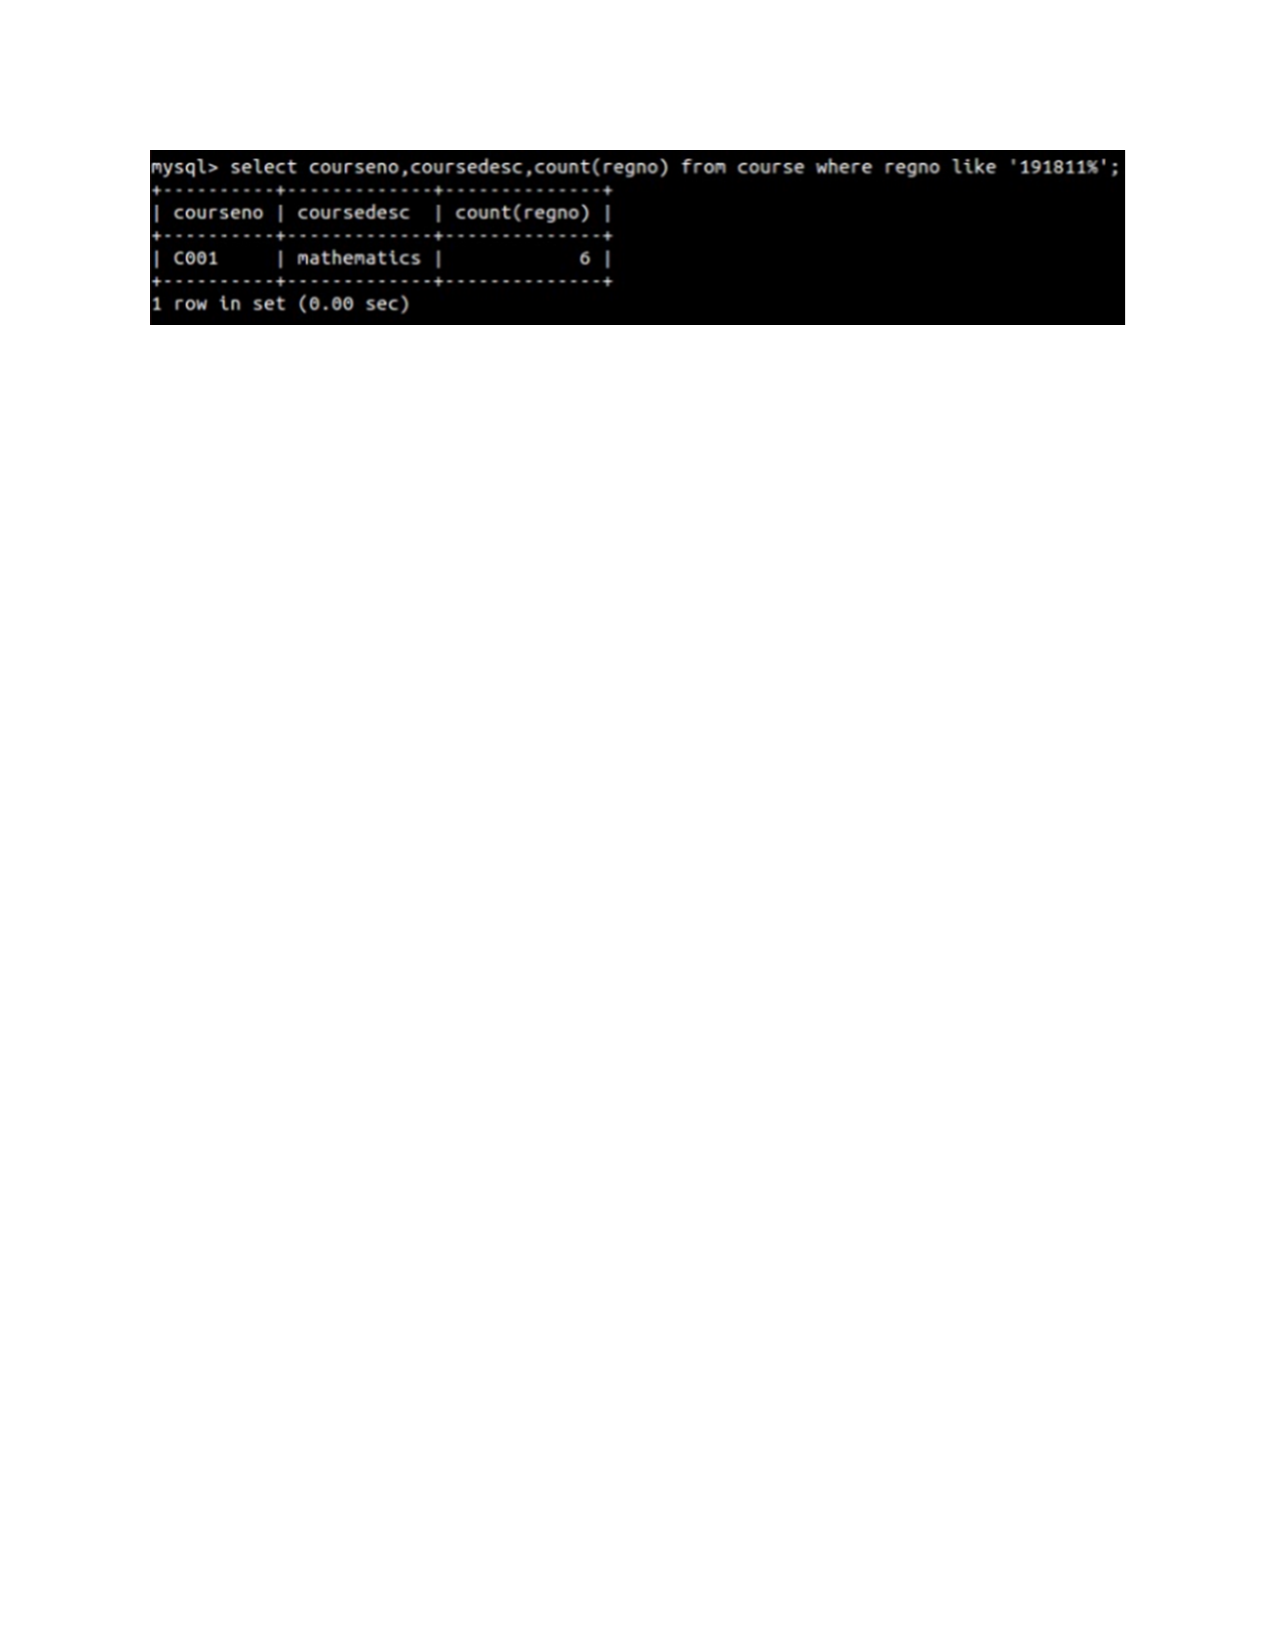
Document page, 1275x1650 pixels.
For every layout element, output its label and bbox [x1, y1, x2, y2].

picture [150, 150, 1125, 325]
